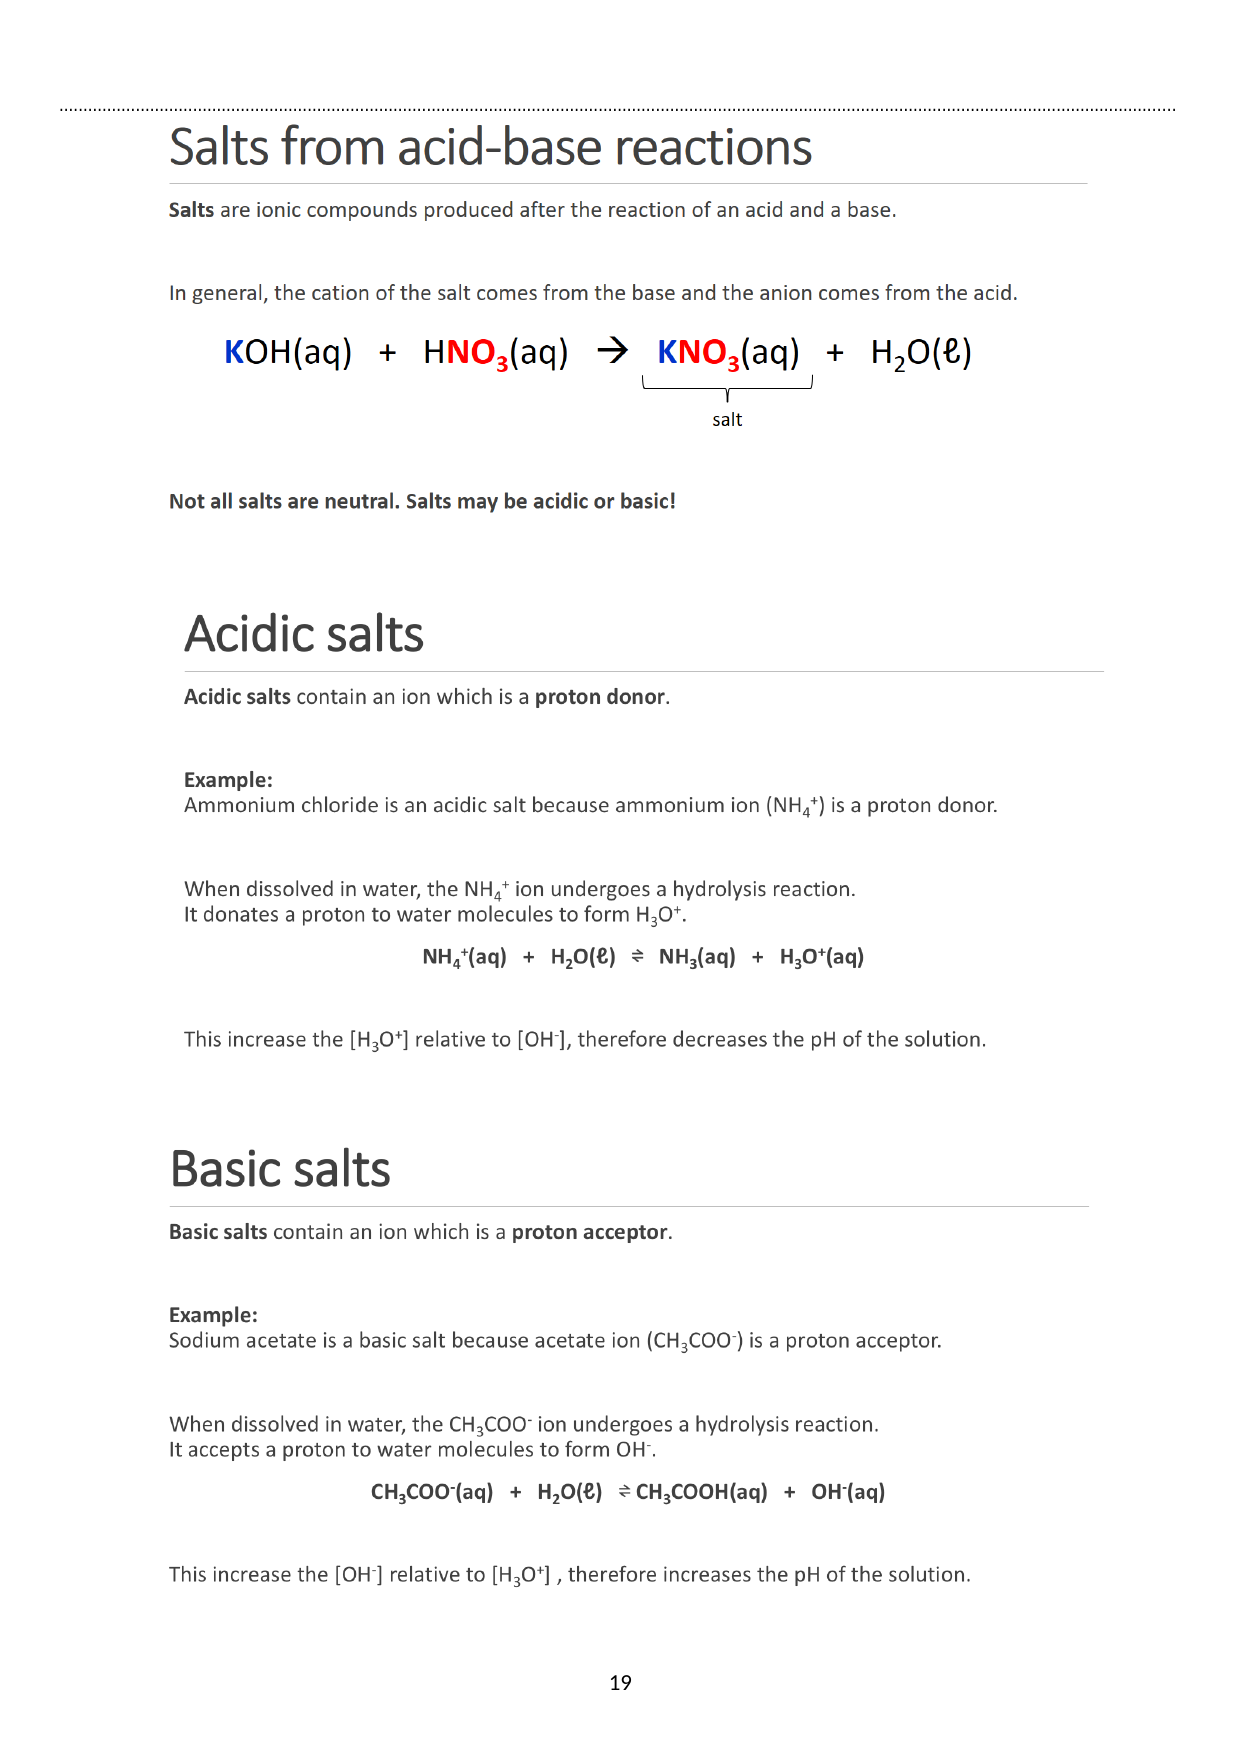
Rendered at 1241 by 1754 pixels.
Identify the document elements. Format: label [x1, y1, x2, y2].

picture [74, 606, 1182, 1062]
picture [59, 1140, 1182, 1596]
picture [59, 116, 1182, 528]
